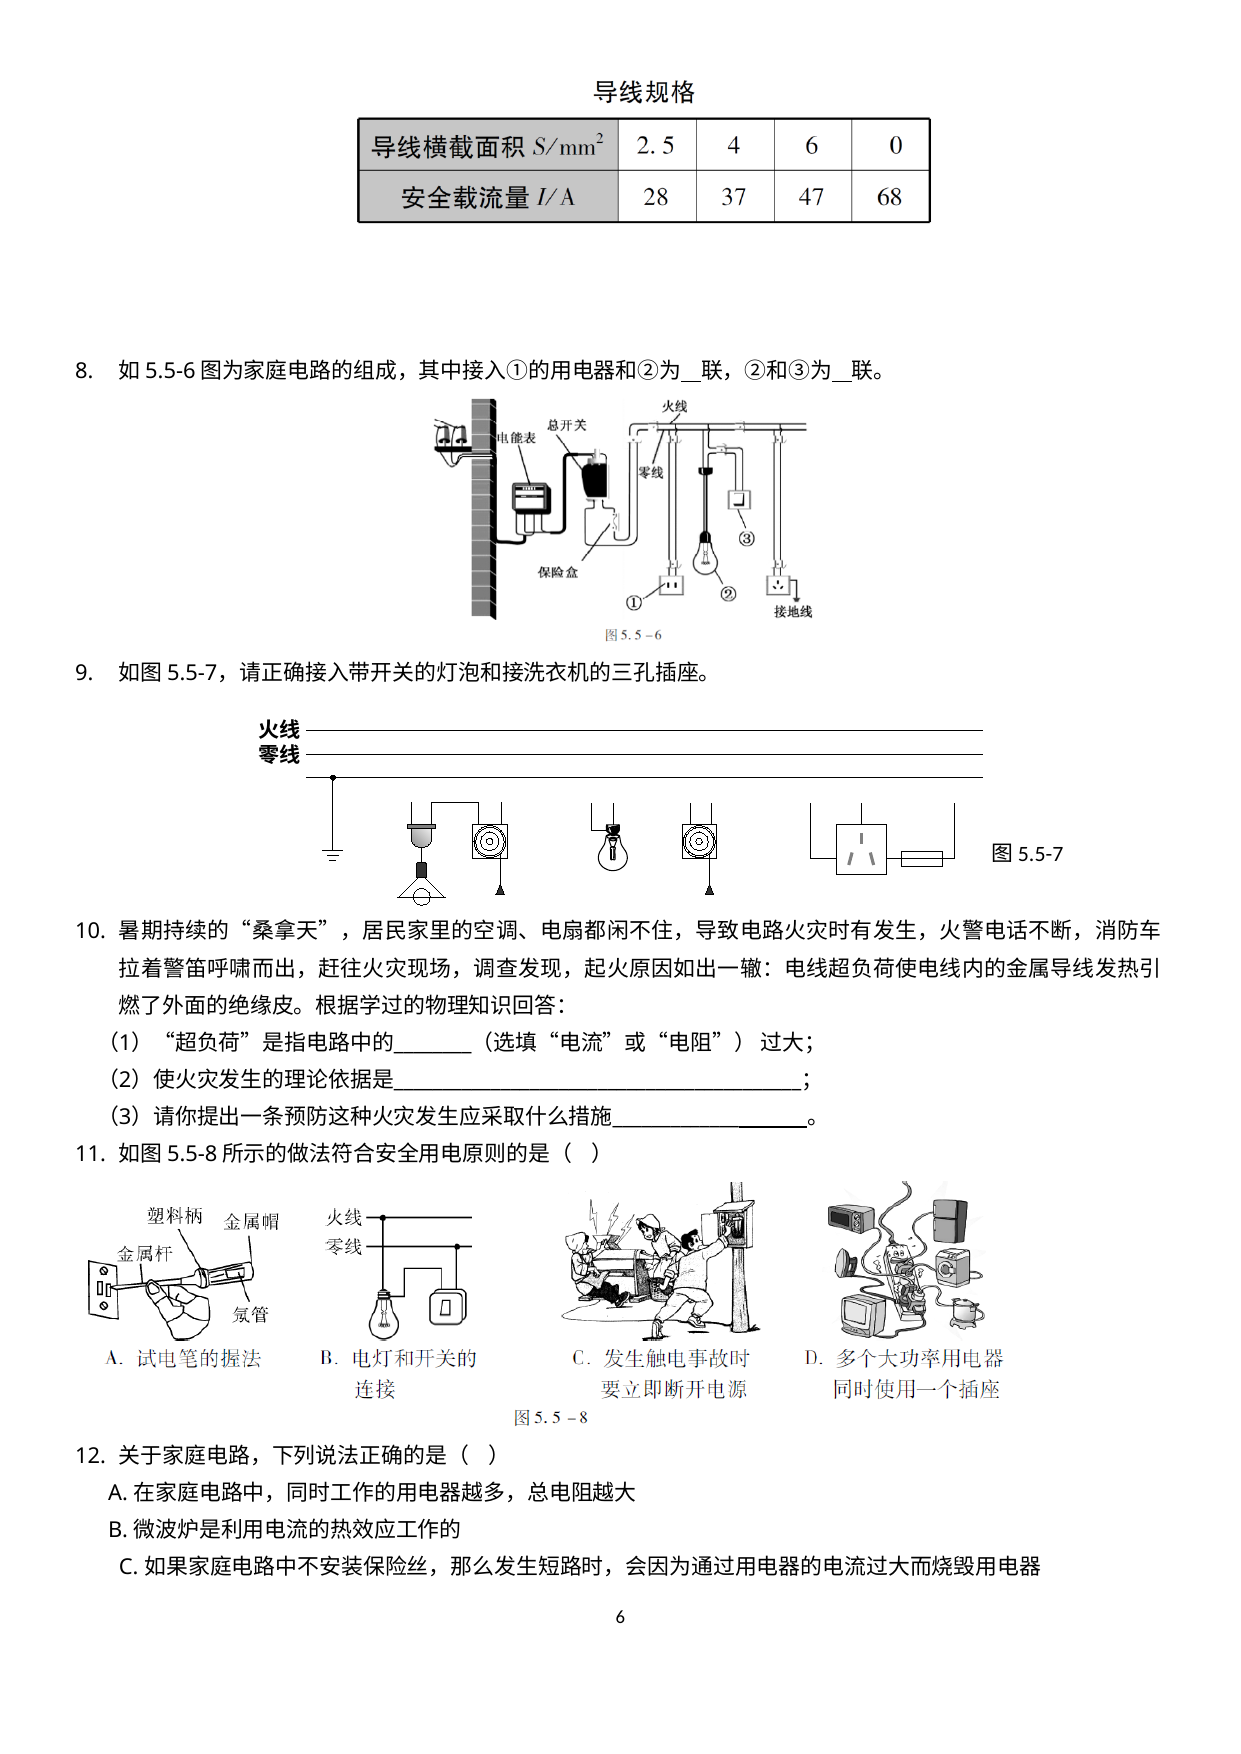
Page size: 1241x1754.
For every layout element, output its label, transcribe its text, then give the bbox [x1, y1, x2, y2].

list 如图5.5-8所示的做法符合安全用电原则的是（ ） [75, 1136, 1165, 1169]
text B. 微波炉是利用电流的热效应工作的 [75, 1512, 1165, 1544]
list 如5.5-6图为家庭电路的组成，其中接入①的用电器和②为 联，②和③为 联。 [75, 353, 1165, 386]
picture [352, 76, 932, 226]
picture [423, 390, 817, 647]
list 如图5.5-7，请正确接入带开关的灯泡和接洗衣机的三孔插座。 [75, 654, 1165, 687]
text （3）请你提出一条预防这种火灾发生应采取什么措施_____________ 。 [75, 1099, 1165, 1131]
list 关于家庭电路，下列说法正确的是（ ） [75, 1437, 1165, 1470]
text （1）“超负荷”是指电路中的________（选填“电流”或“电阻”） 过大； [75, 1024, 1165, 1057]
picture [75, 1179, 1013, 1428]
text （2）使火灾发生的理论依据是__________________________________________； [75, 1062, 1165, 1094]
list 暑期持续的“桑拿天”，居民家里的空调、电扇都闲不住，导致电路火灾时有发生，火警电话不断，消防车拉着警笛呼啸而出，赶往火灾现场，调查发现，起火原因如出一辙：电线超负荷使电线内的金属导线发热引燃了外面的绝缘皮。根据学过的物理知识回答： [75, 913, 1165, 1020]
text C. 如果家庭电路中不安装保险丝，那么发生短路时，会因为通过用电器的电流过大而烧毁用电器 [119, 1549, 1165, 1581]
text A. 在家庭电路中，同时工作的用电器越多，总电阻越大 [75, 1474, 1165, 1507]
